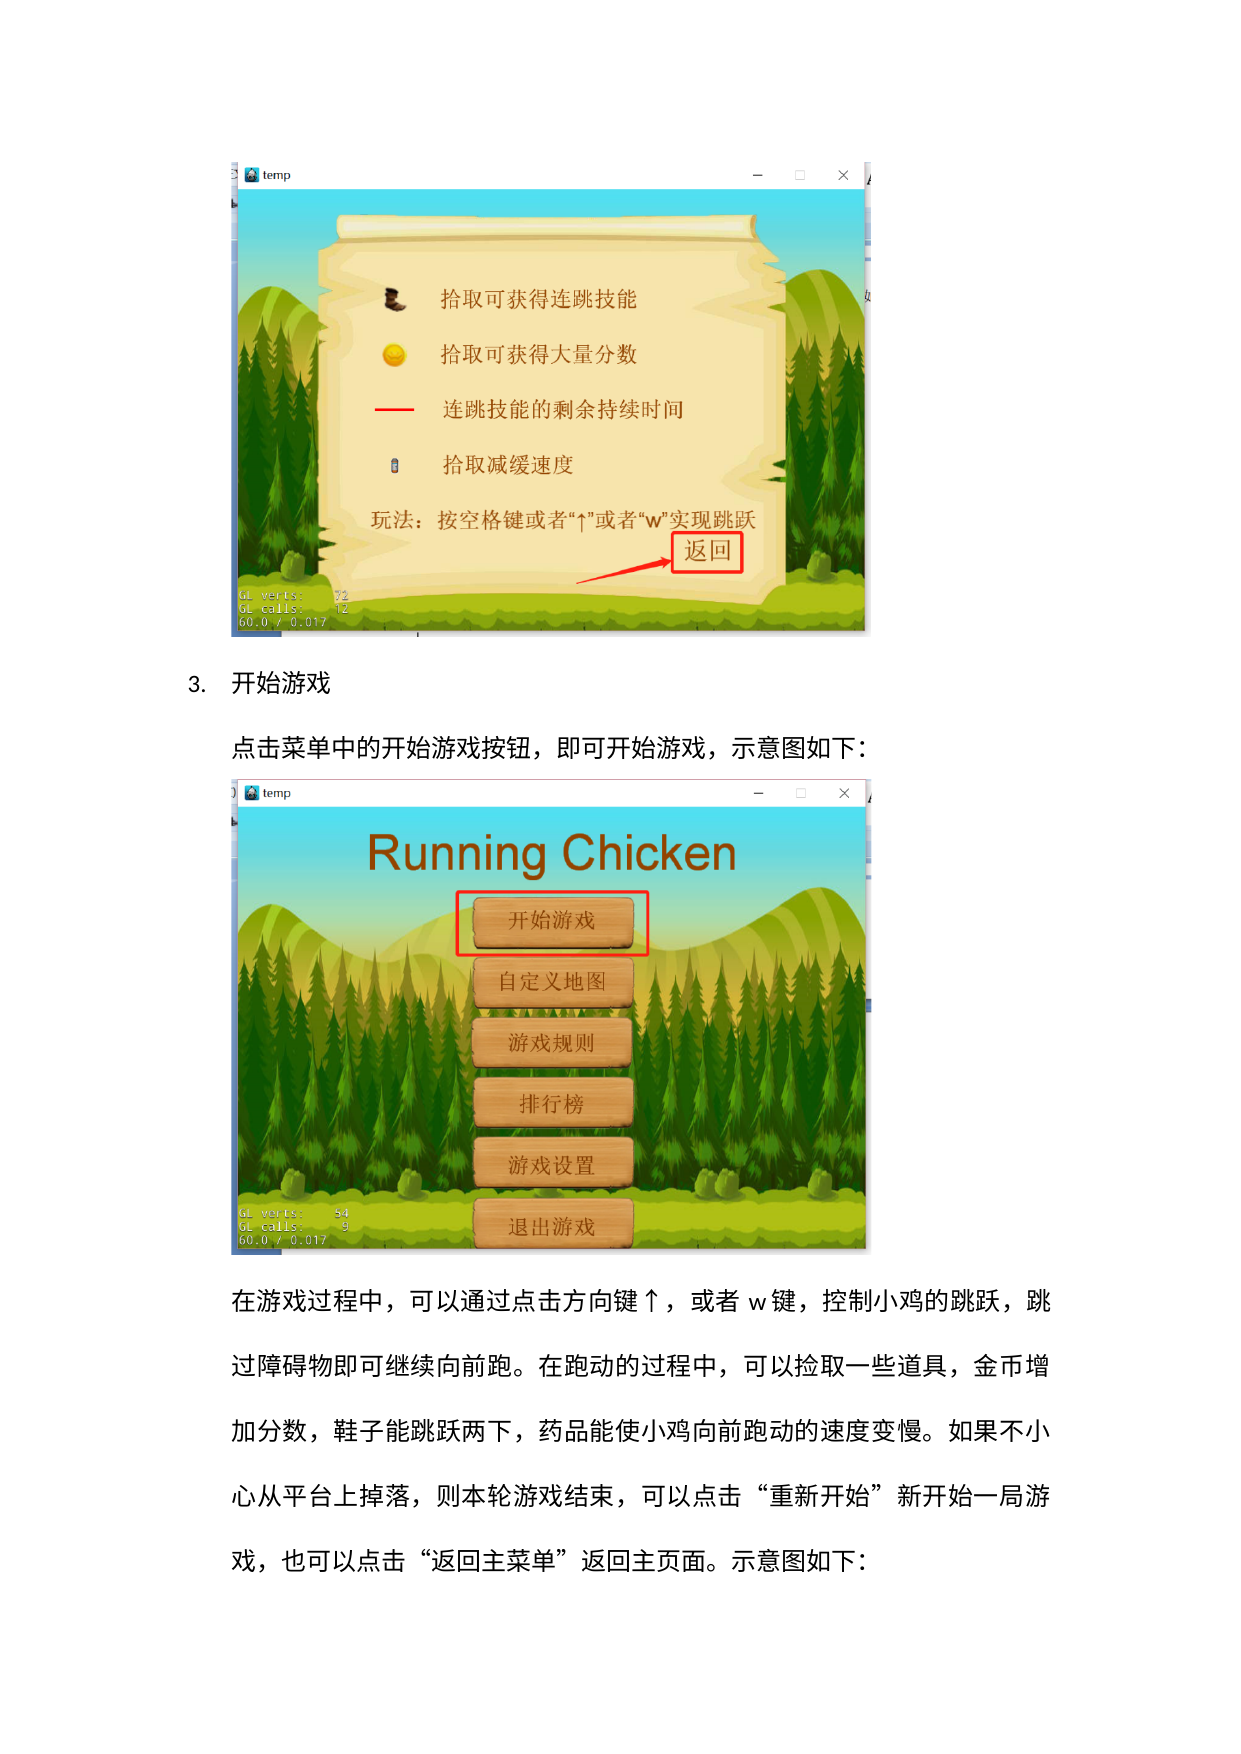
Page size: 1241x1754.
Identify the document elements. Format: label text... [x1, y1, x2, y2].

list 在游戏过程中，可以通过点击方向键↑，或者w键，控制小鸡的跳跃，跳过障碍物即可继续向前跑。在跑动的过程中，可以捡取一些道具，金币增加分数，鞋子能跳跃两下，药品能使小鸡向前跑动的速度变慢。如果不小心从平台上掉落，则本轮游戏结束，可以点击“重新开始”新开始一局游戏，也可以点击“返回主菜单”返回主页面。示意图如下： [231, 1267, 1053, 1592]
list 开始游戏 [187, 649, 1053, 714]
list 点击菜单中的开始游戏按钮，即可开始游戏，示意图如下： [231, 714, 1053, 779]
picture [231, 779, 872, 1255]
picture [231, 162, 871, 637]
